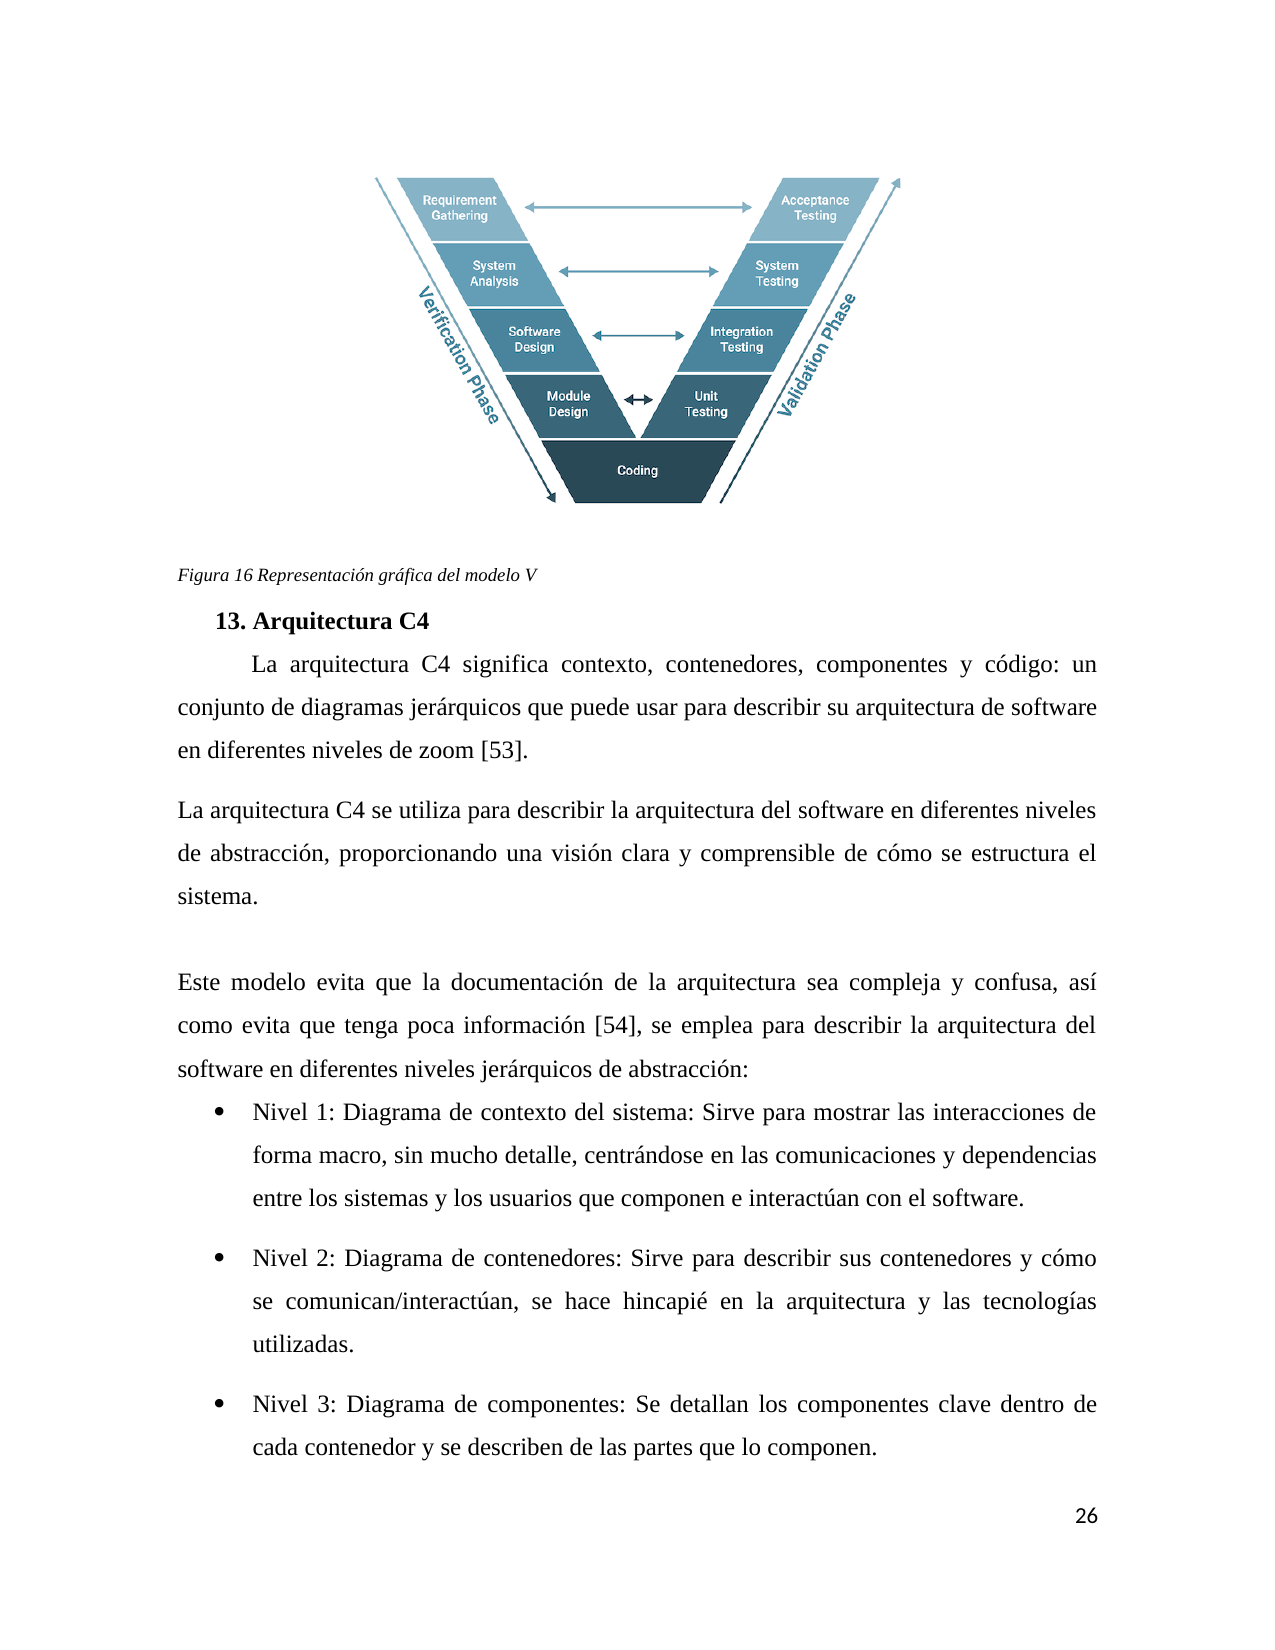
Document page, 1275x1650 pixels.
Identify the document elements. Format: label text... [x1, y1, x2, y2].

text La arquitectura C4 se utiliza para describir la arquitectura del software en diferentes niveles de abstracción, proporcionando una visión clara y comprensible de cómo se estructura el sistema. [177, 795, 1098, 910]
text La arquitectura C4 significa contexto, contenedores, componentes y código: un conjunto de diagramas jerárquicos que puede usar para describir su arquitectura de software en diferentes niveles de zoom [53]. [177, 649, 1098, 764]
list Arquitectura C4 [215, 606, 1098, 634]
list Nivel 3: Diagrama de componentes: Se detallan los componentes clave dentro de cada contenedor y se describen de las partes que lo componen. [215, 1389, 1098, 1461]
text Figura 16 Representación gráfica del modelo V [177, 563, 1098, 585]
list Nivel 1: Diagrama de contexto del sistema: Sirve para mostrar las interacciones de forma macro, sin mucho detalle, centrándose en las comunicaciones y dependencias entre los sistemas y los usuarios que componen e interactúan con el software. [215, 1097, 1098, 1212]
list Nivel 2: Diagrama de contenedores: Sirve para describir sus contenedores y cómo se comunican/interactúan, se hace hincapié en la arquitectura y las tecnologías utilizadas. [215, 1243, 1098, 1358]
picture [352, 147, 923, 533]
text Este modelo evita que la documentación de la arquitectura sea compleja y confusa, así como evita que tenga poca información [54], se emplea para describir la arquitectura del software en diferentes niveles jerárquicos de abstracción: [177, 967, 1098, 1082]
